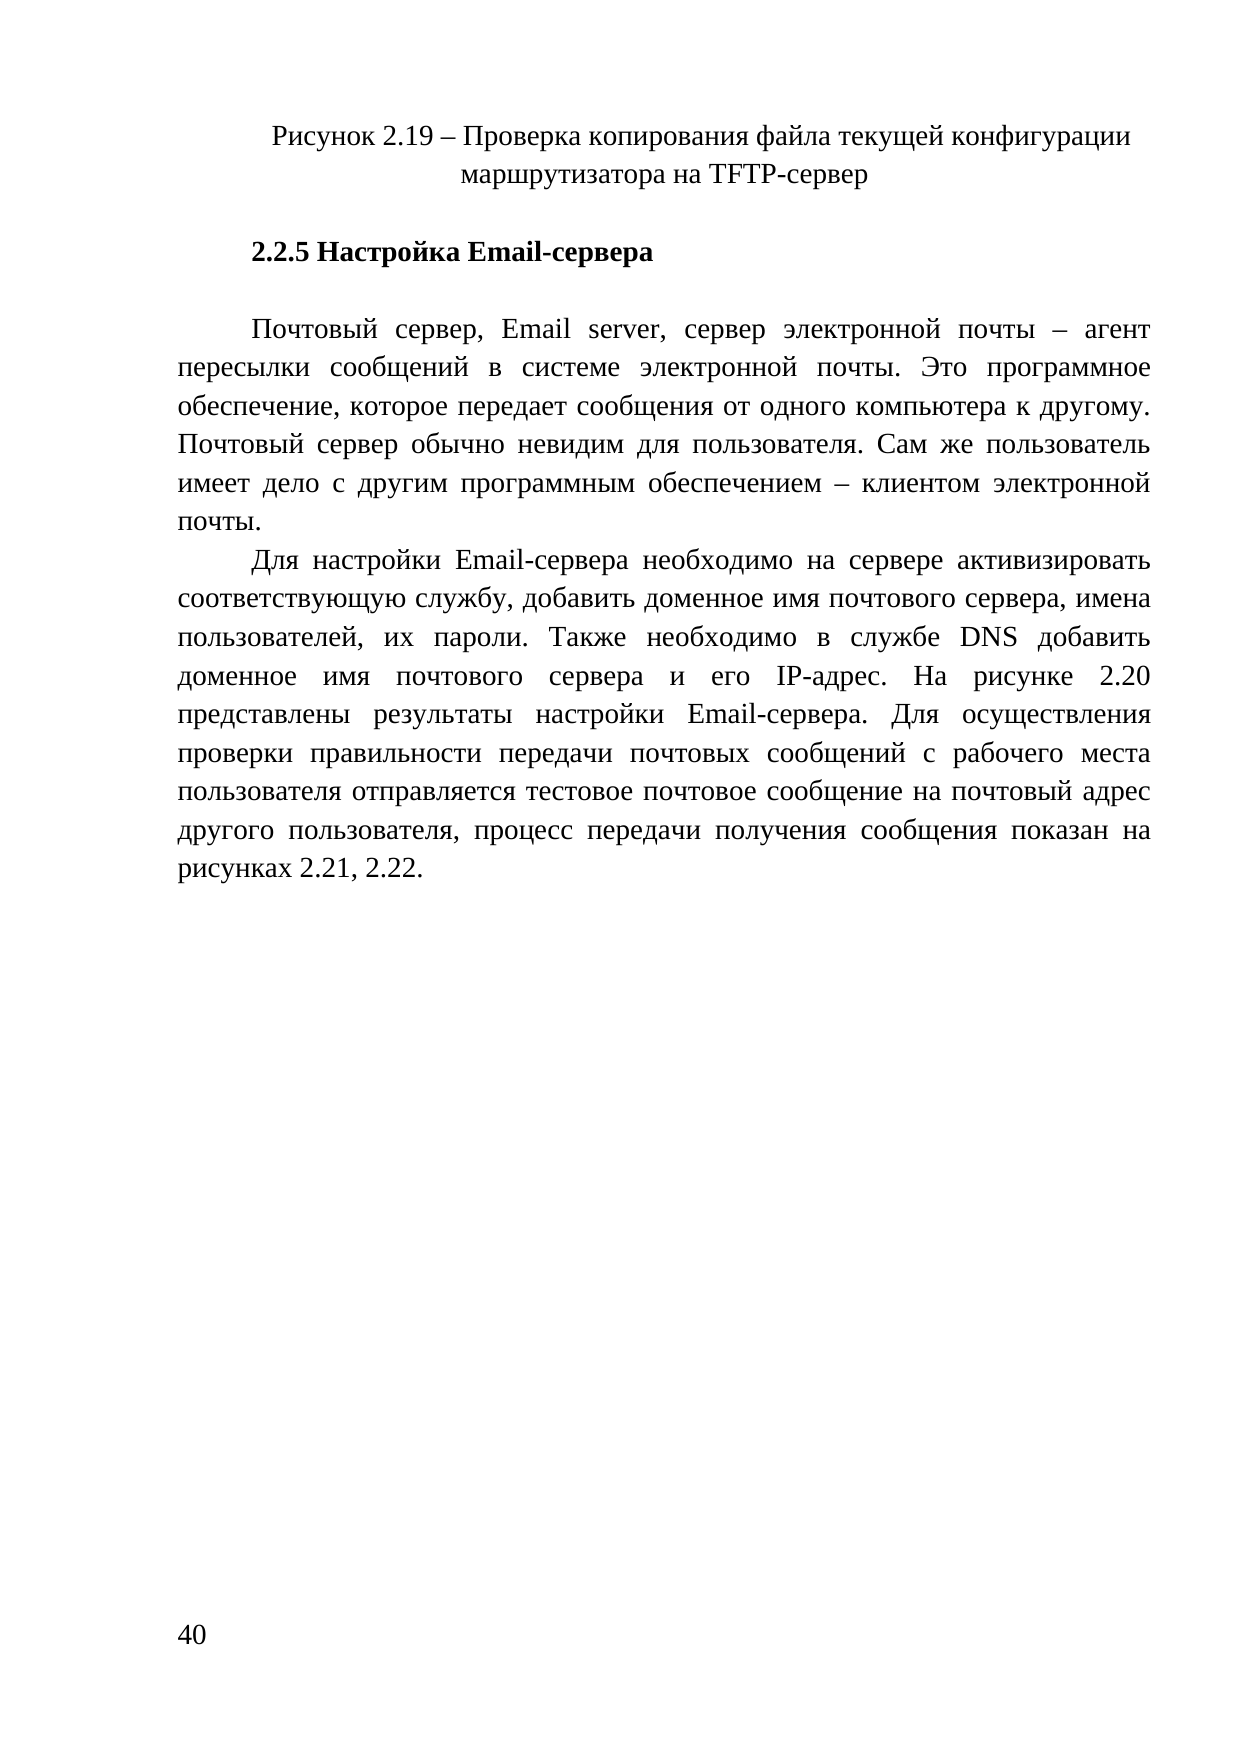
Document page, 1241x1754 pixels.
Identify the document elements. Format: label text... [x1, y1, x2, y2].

text Почтовый сервер, Email server, сервер электронной почты – агент пересылки сообщений в системе электронной почты. Это программное обеспечение, которое передает сообщения от одного компьютера к другому. Почтовый сервер обычно невидим для пользователя. Сам же пользователь имеет дело с другим программным обеспечением – клиентом электронной почты. [177, 311, 1152, 537]
text Для настройки Email-сервера необходимо на сервере активизировать соответствующую службу, добавить доменное имя почтового сервера, имена пользователей, их пароли. Также необходимо в службе DNS добавить доменное имя почтового сервера и его IP-адрес. На рисунке 2.20 представлены результаты настройки Email-сервера. Для осуществления проверки правильности передачи почтовых сообщений с рабочего места пользователя отправляется тестовое почтовое сообщение на почтовый адрес другого пользователя, процесс передачи получения сообщения показан на рисунках 2.21, 2.22. [177, 542, 1152, 884]
text 2.2.5 Настройка Email-сервера [177, 234, 1152, 267]
text Рисунок 2.19 – Проверка копирования файла текущей конфигурации маршрутизатора на TFTP-сервер [177, 118, 1152, 190]
